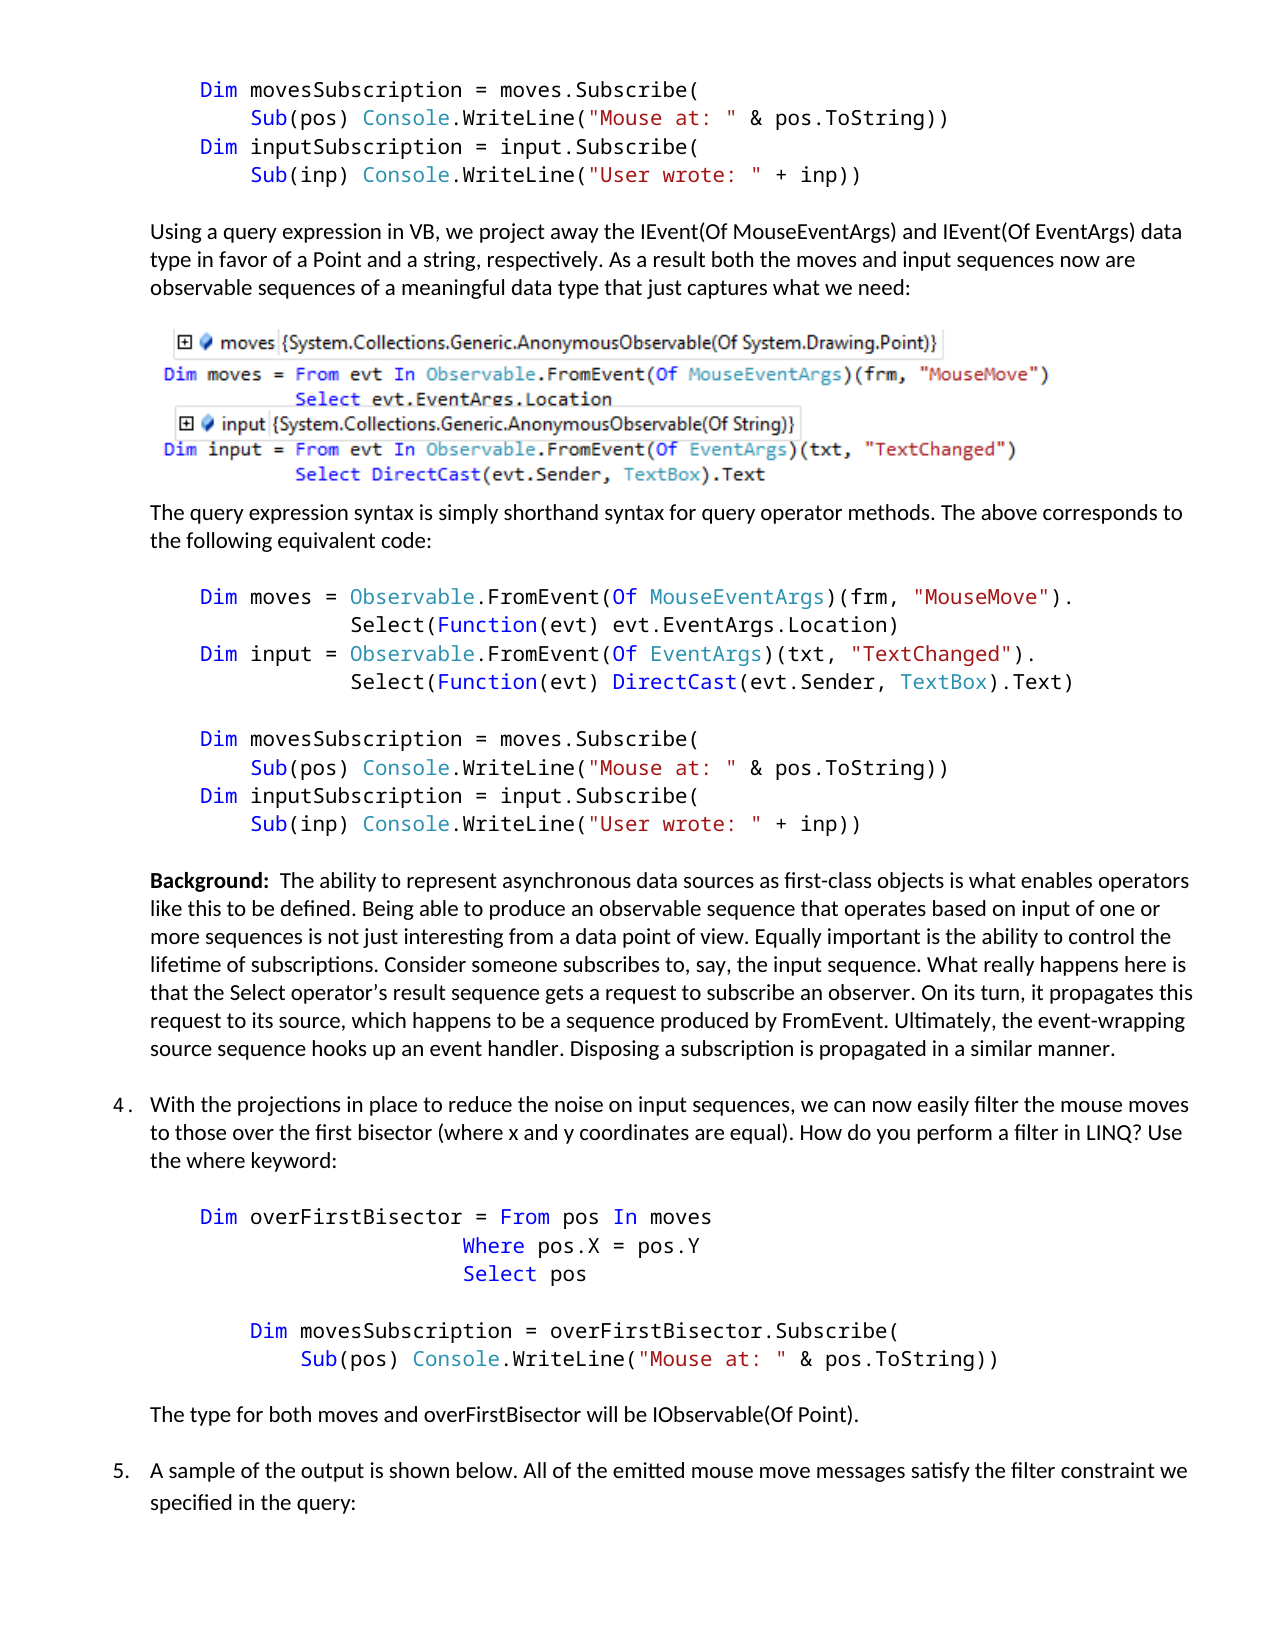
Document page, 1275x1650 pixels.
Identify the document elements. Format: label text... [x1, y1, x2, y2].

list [112, 75, 1200, 1090]
list With the projections in place to reduce the noise on input sequences, we can now easily filter the mouse moves to those over the first bisector (where x and y coordinates are equal). How do you perform a filter in LINQ? Use the where keyword: Dim overFirstBisector = From pos In moves Where pos.X = pos.Y Select pos Dim movesSubscription = overFirstBisector.Subscribe( Sub(pos) Console.WriteLine("Mouse at: " & pos.ToString)) The type for both moves and overFirstBisector will be IObservable(Of Point). [112, 1090, 1200, 1456]
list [112, 1456, 1200, 1548]
picture [150, 329, 1077, 498]
